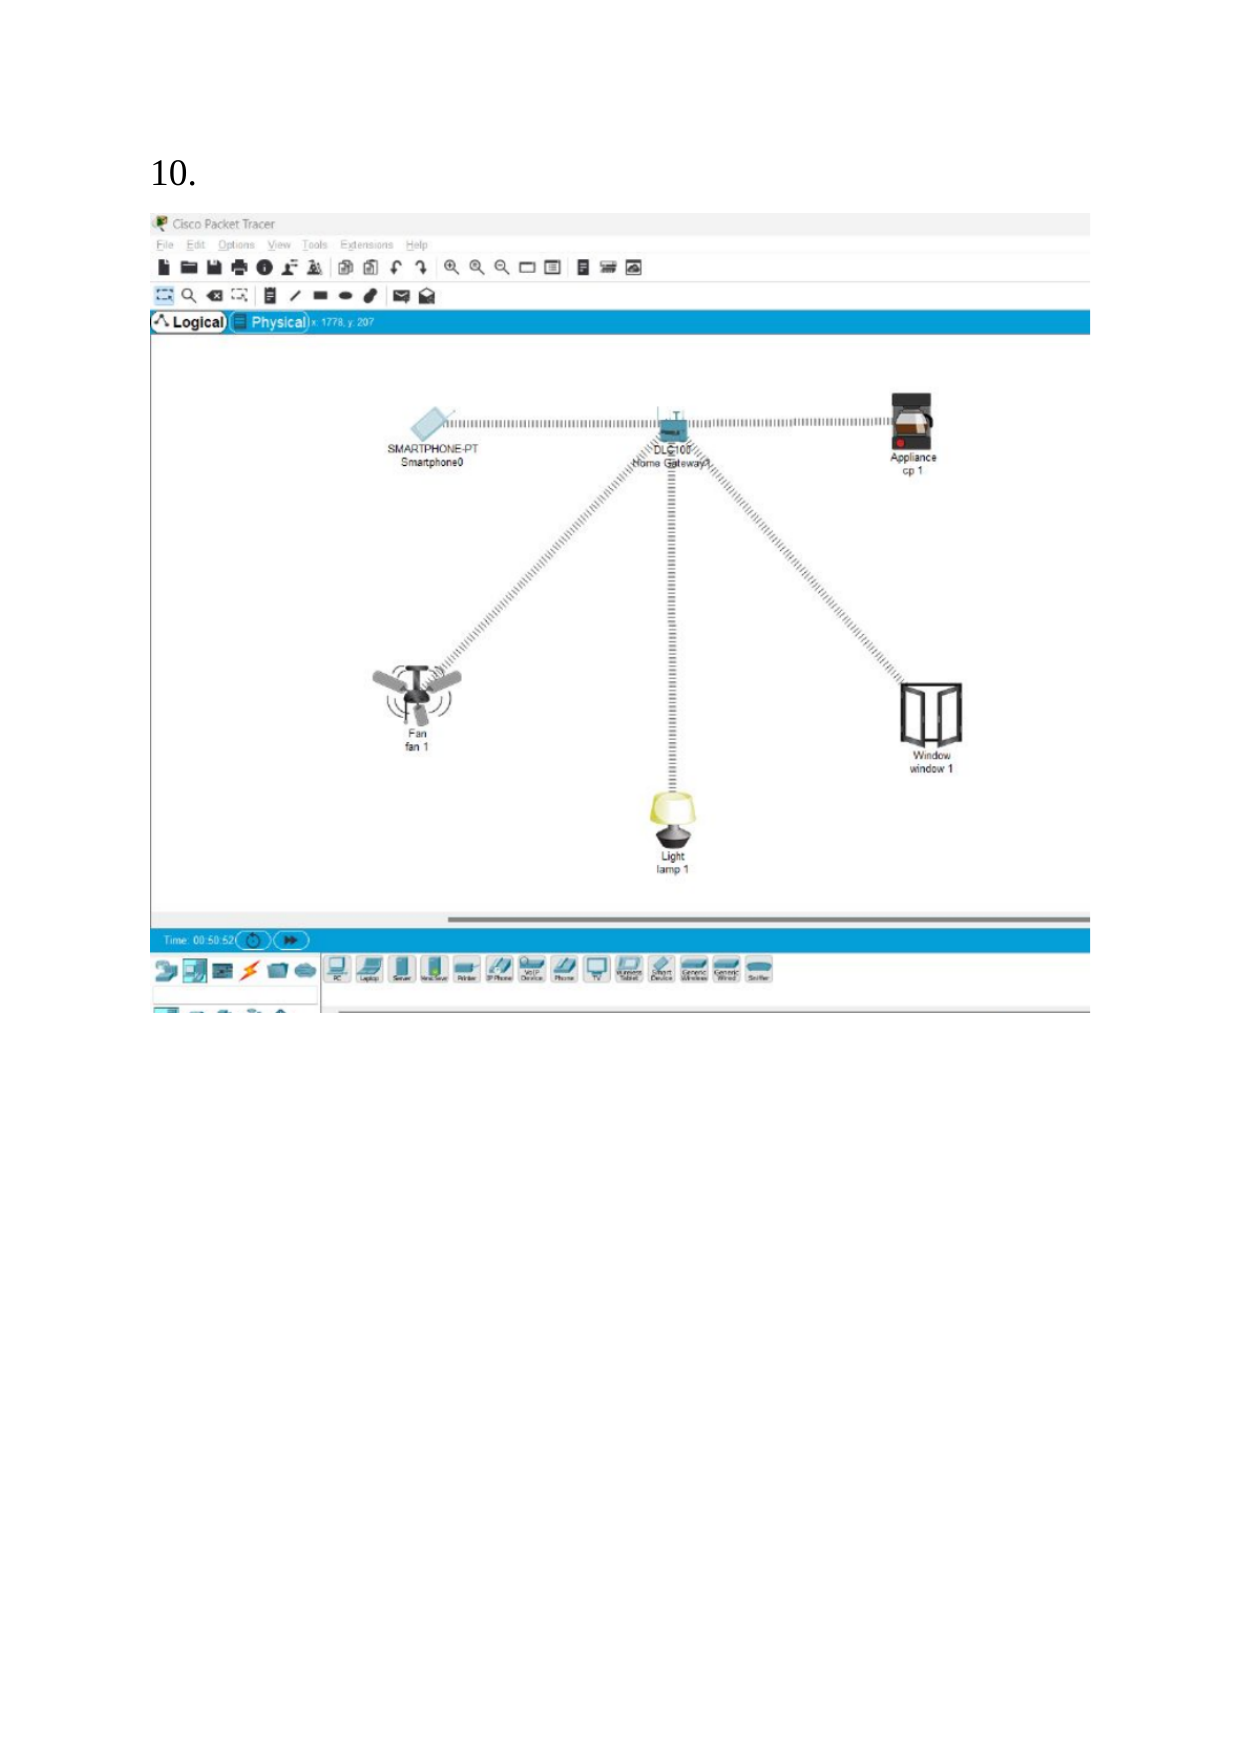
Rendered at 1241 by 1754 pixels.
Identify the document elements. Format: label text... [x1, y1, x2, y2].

text 10. [150, 150, 1090, 193]
picture [165, 936, 187, 944]
picture [284, 936, 295, 944]
picture [150, 213, 1091, 1013]
picture [358, 318, 373, 326]
picture [328, 317, 344, 326]
